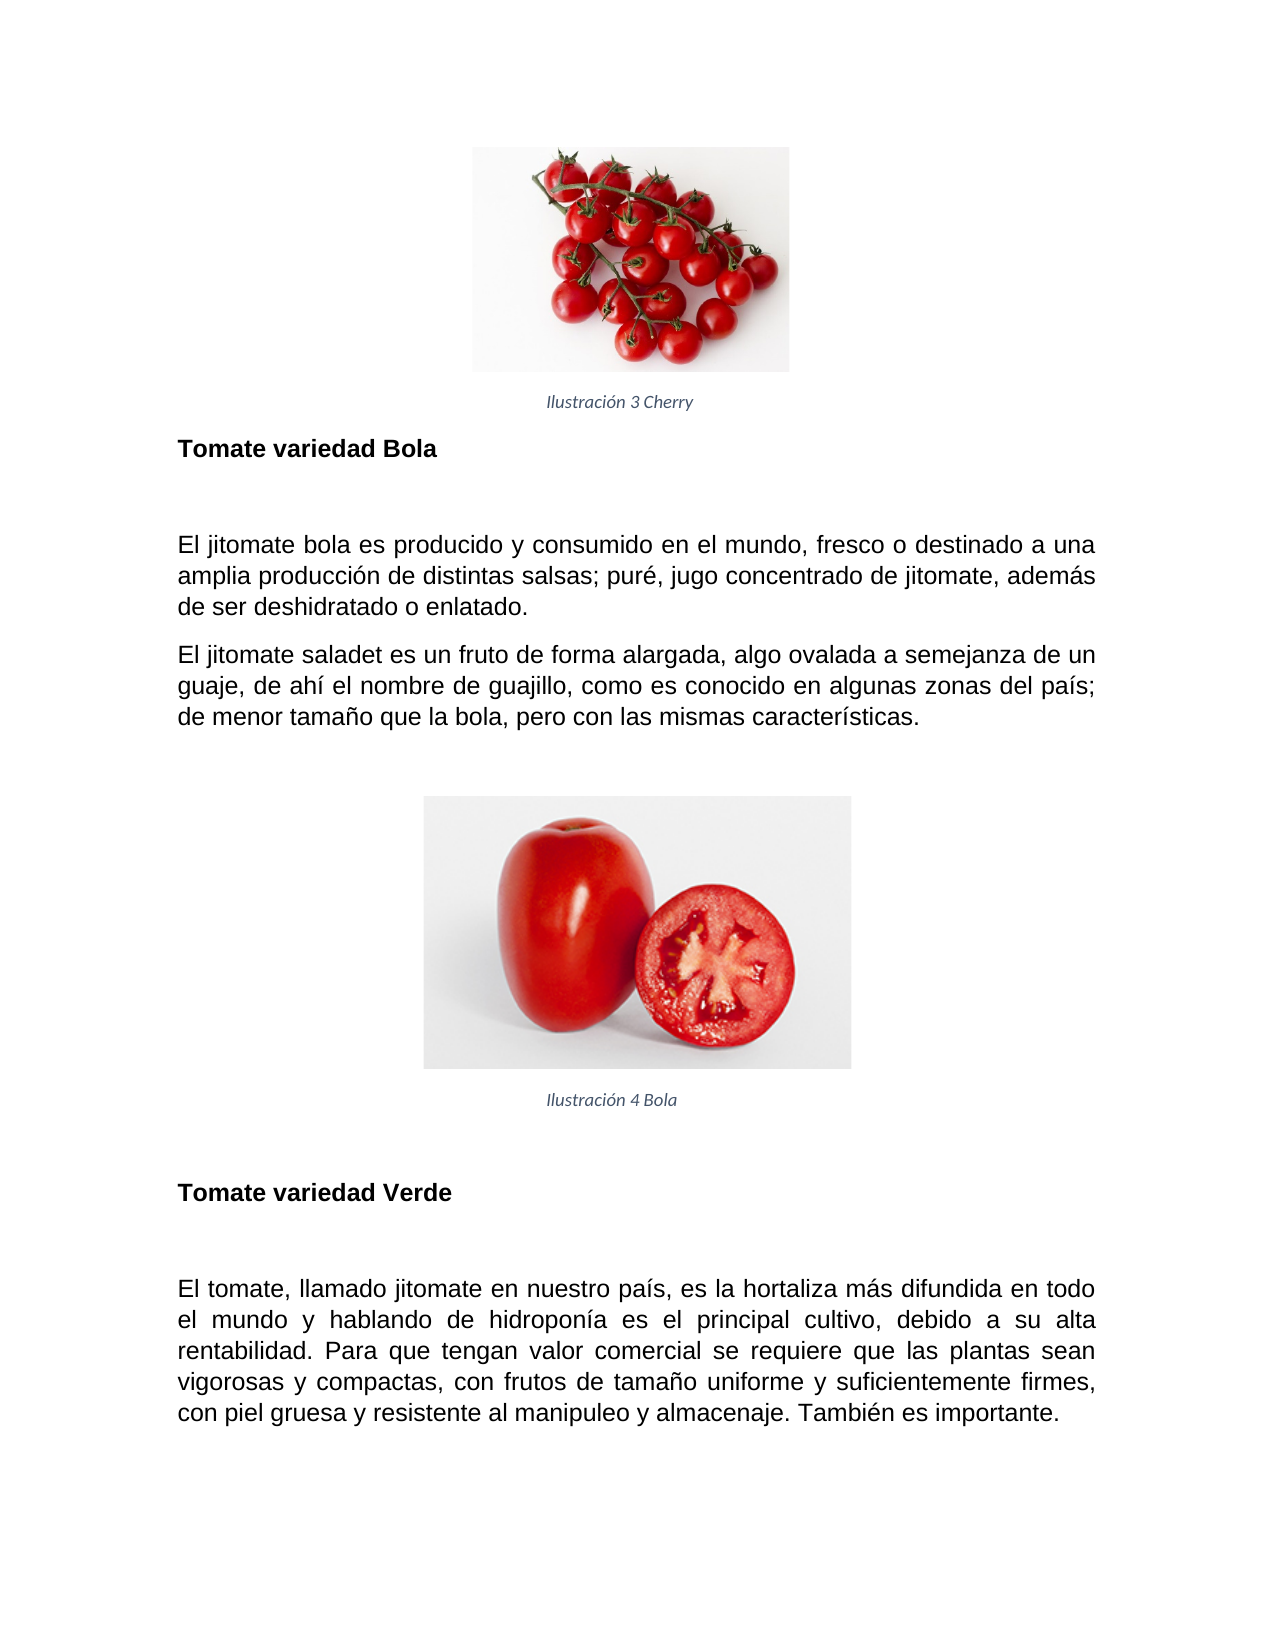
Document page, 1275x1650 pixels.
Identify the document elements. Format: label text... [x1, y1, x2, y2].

text Ilustración 3 Cherry [472, 391, 1098, 414]
text Tomate variedad Verde [177, 1178, 1098, 1207]
text Tomate variedad Bola [177, 434, 1098, 463]
picture [423, 796, 852, 1069]
text Ilustración 4 Bola [472, 1088, 1098, 1111]
text El tomate, llamado jitomate en nuestro país, es la hortaliza más difundida en todo el mundo y hablando de hidroponía es el principal cultivo, debido a su alta rentabilidad. Para que tengan valor comercial se requiere que las plantas sean vigorosas y compactas, con frutos de tamaño uniforme y suficientemente firmes, con piel gruesa y resistente al manipuleo y almacenaje. También es importante. [177, 1274, 1098, 1427]
text El jitomate bola es producido y consumido en el mundo, fresco o destinado a una amplia producción de distintas salsas; puré, jugo concentrado de jitomate, además de ser deshidratado o enlatado. [177, 530, 1098, 621]
picture [472, 147, 790, 372]
text El jitomate saladet es un fruto de forma alargada, algo ovalada a semejanza de un guaje, de ahí el nombre de guajillo, como es conocido en algunas zonas del país; de menor tamaño que la bola, pero con las mismas características. [177, 640, 1098, 731]
